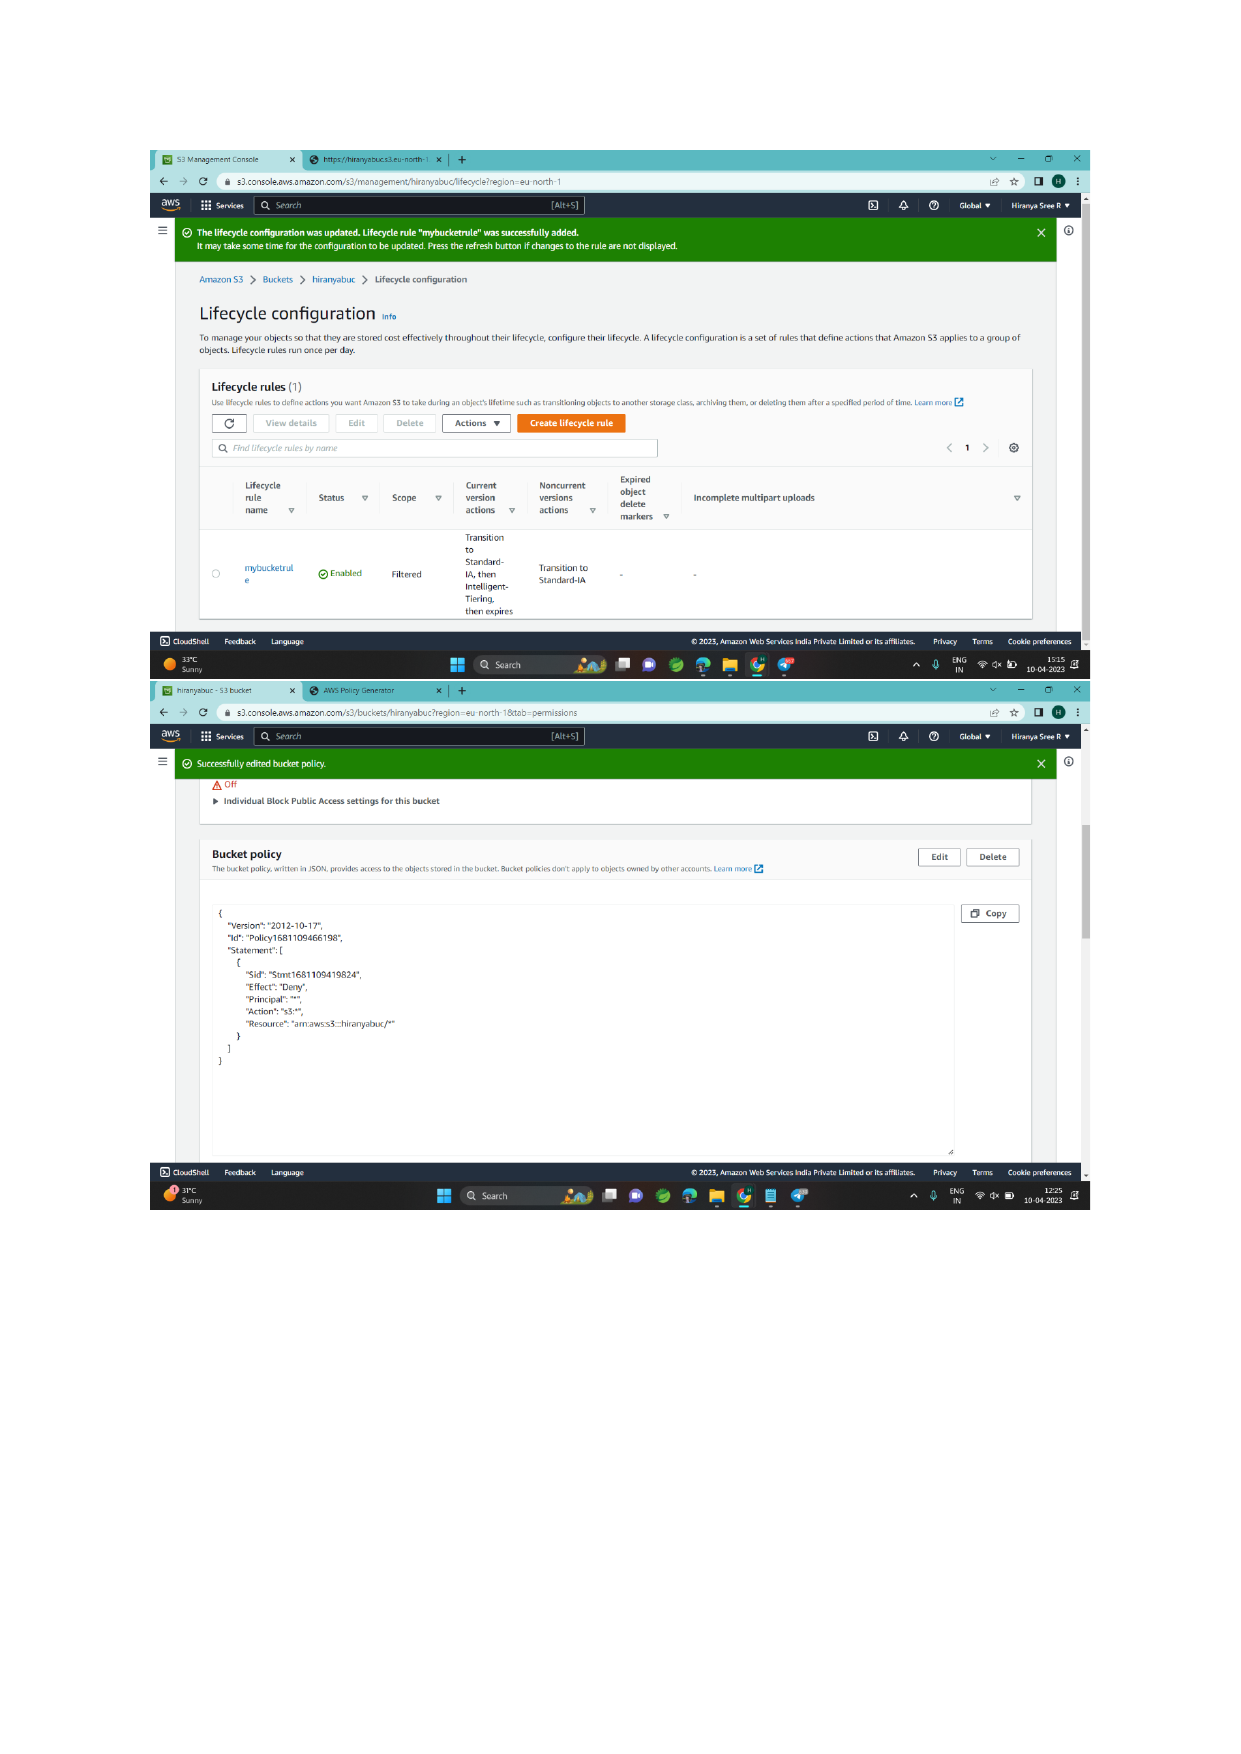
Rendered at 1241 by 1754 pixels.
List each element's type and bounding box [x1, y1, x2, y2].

picture [150, 681, 1091, 1210]
picture [150, 150, 1091, 679]
